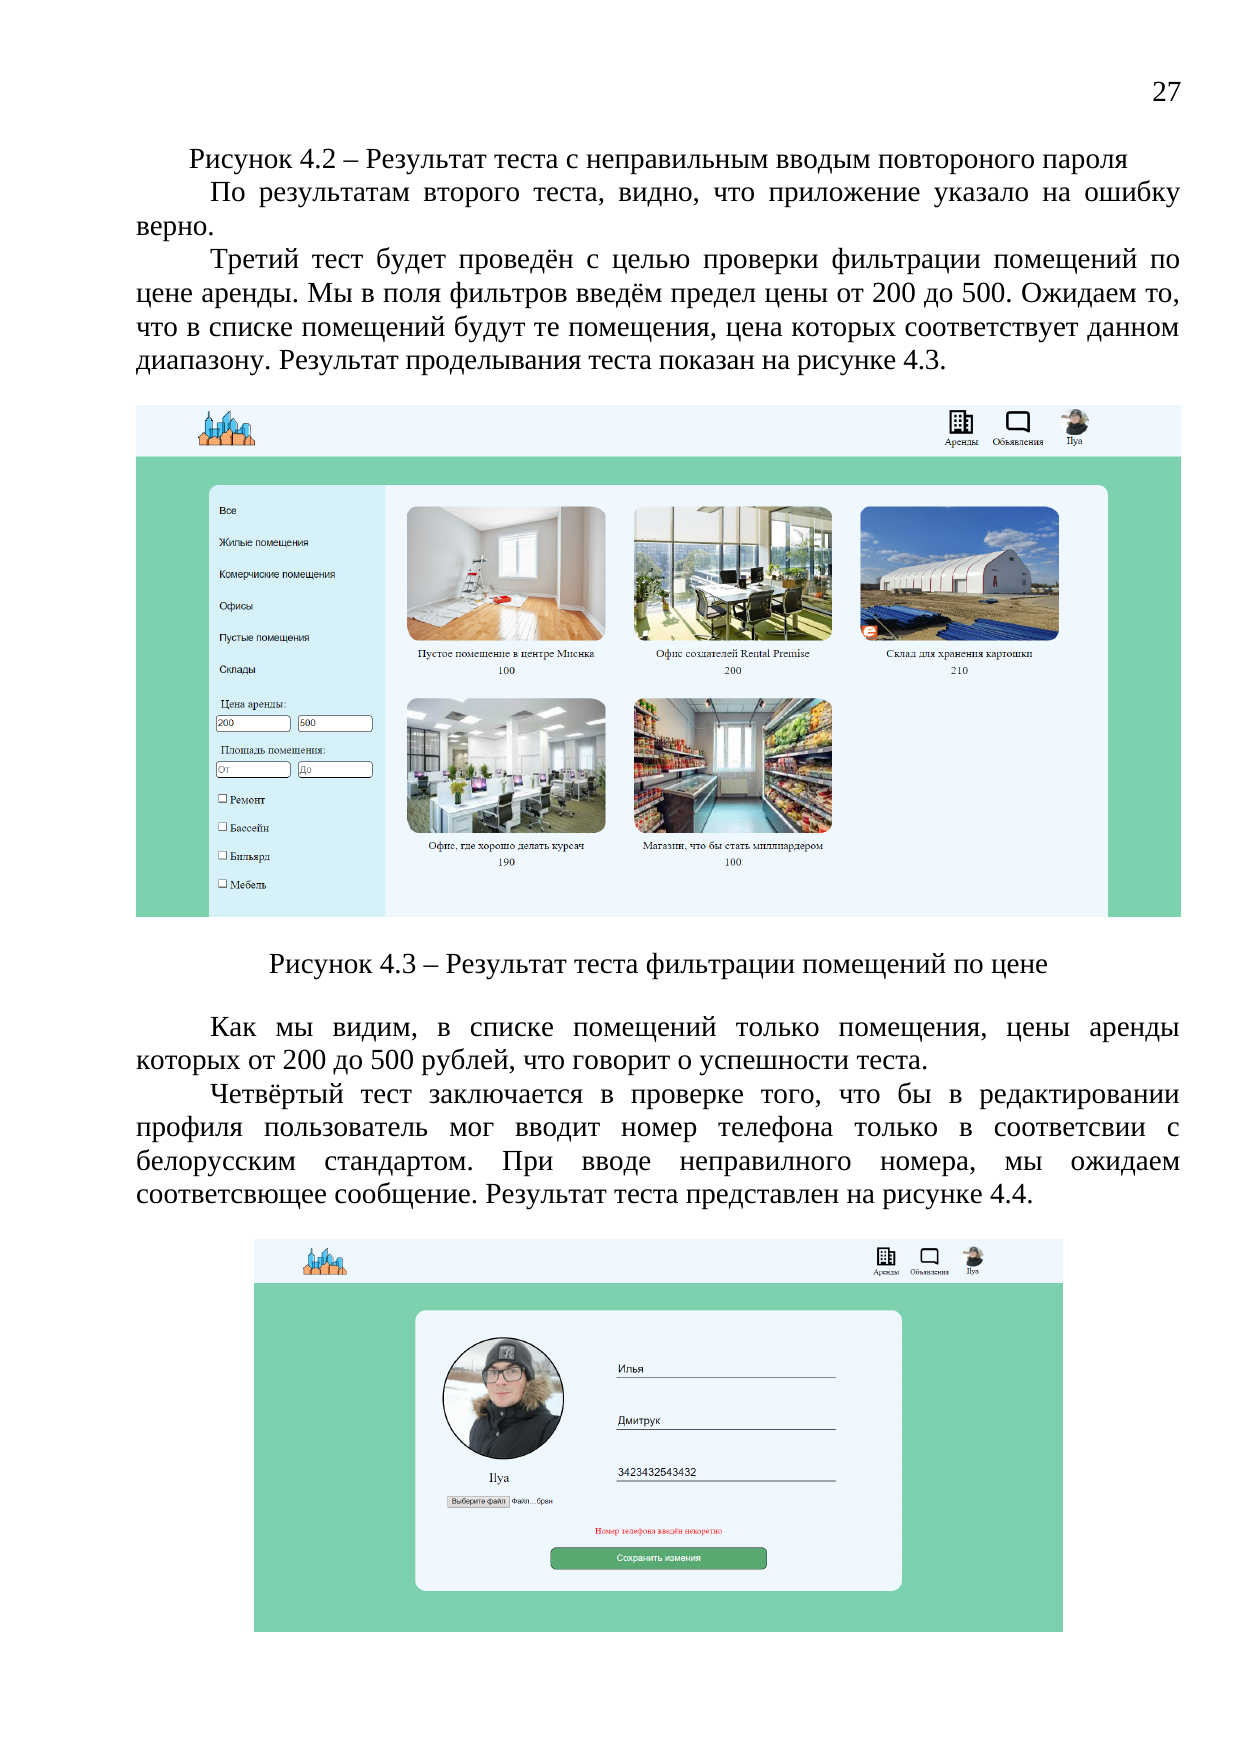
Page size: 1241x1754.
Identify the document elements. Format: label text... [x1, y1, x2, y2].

text Третий тест будет проведён с целью проверки фильтрации помещений по цене аренды. Мы в поля фильтров введём предел цены от 200 до 500. Ожидаем то, что в списке помещений будут те помещения, цена которых соответствует данном диапазону. Результат проделывания теста показан на рисунке 4.3. [136, 242, 1181, 376]
text Как мы видим, в списке помещений только помещения, цены аренды которых от 200 до 500 рублей, что говорит о успешности теста. [136, 1009, 1181, 1076]
text Четвёртый тест заключается в проверке того, что бы в редактировании профиля пользователь мог вводит номер телефона только в соответсвии с белорусским стандартом. При вводе неправилного номера, мы ожидаем соответсвющее сообщение. Результат теста представлен на рисунке 4.4. [136, 1076, 1181, 1210]
text По результатам второго теста, видно, что приложение указало на ошибку верно. [136, 174, 1181, 242]
text Рисунок 4.2 – Результат теста с неправильным вводым повтороного пароля [136, 141, 1181, 174]
text Рисунок 4.3 – Результат теста фильтрации помещений по цене [136, 946, 1181, 979]
picture [135, 405, 1182, 917]
picture [254, 1239, 1063, 1632]
